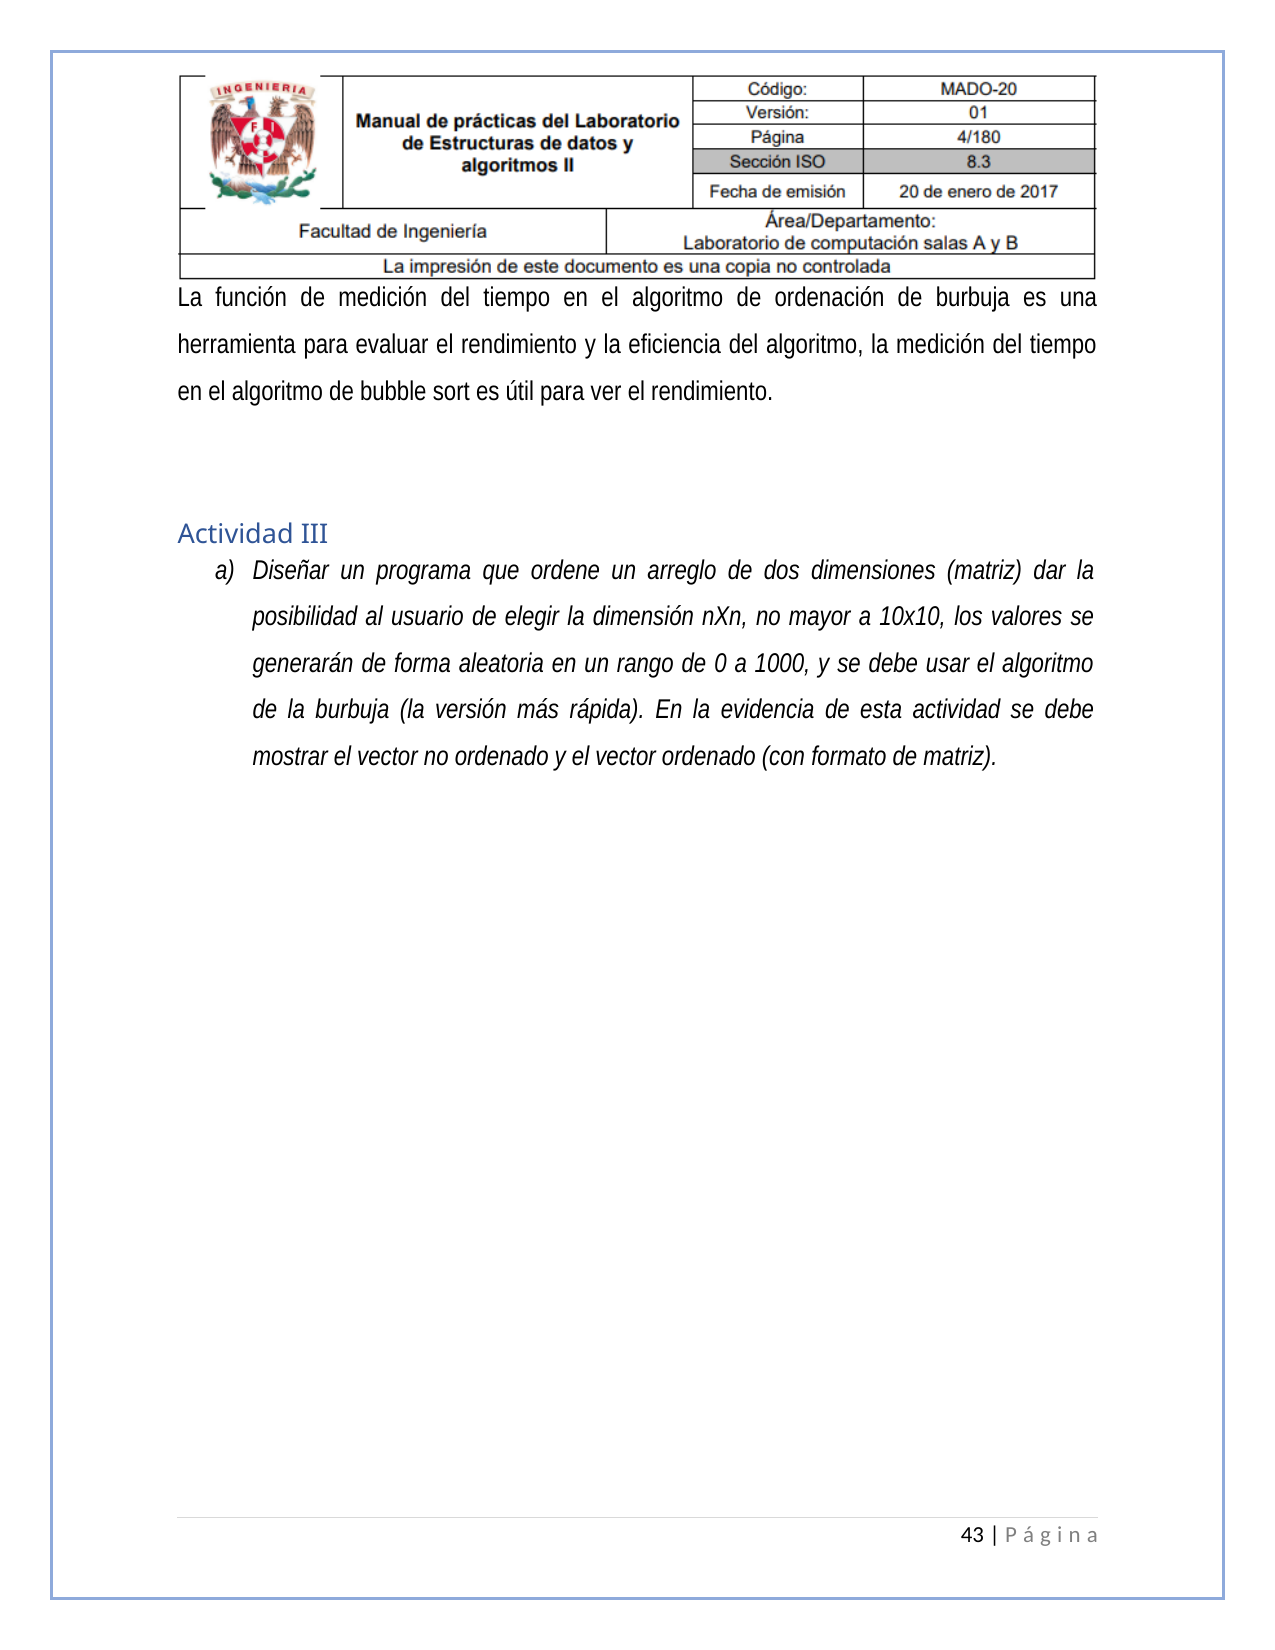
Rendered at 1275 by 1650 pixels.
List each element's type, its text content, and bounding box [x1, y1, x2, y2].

list Diseñar un programa que ordene un arreglo de dos dimensiones (matriz) dar la posibilidad al usuario de elegir la dimensión nXn, no mayor a 10x10, los valores se generarán de forma aleatoria en un rango de 0 a 1000, y se debe usar el algoritmo de la burbuja (la versión más rápida). En la evidencia de esta actividad se debe mostrar el vector no ordenado y el vector ordenado (con formato de matriz). [215, 554, 1098, 771]
text La función de medición del tiempo en el algoritmo de ordenación de burbuja es una herramienta para evaluar el rendimiento y la eficiencia del algoritmo, la medición del tiempo en el algoritmo de bubble sort es útil para ver el rendimiento. [177, 282, 1098, 406]
picture [177, 73, 1098, 282]
subtitle Actividad III [177, 514, 1098, 551]
